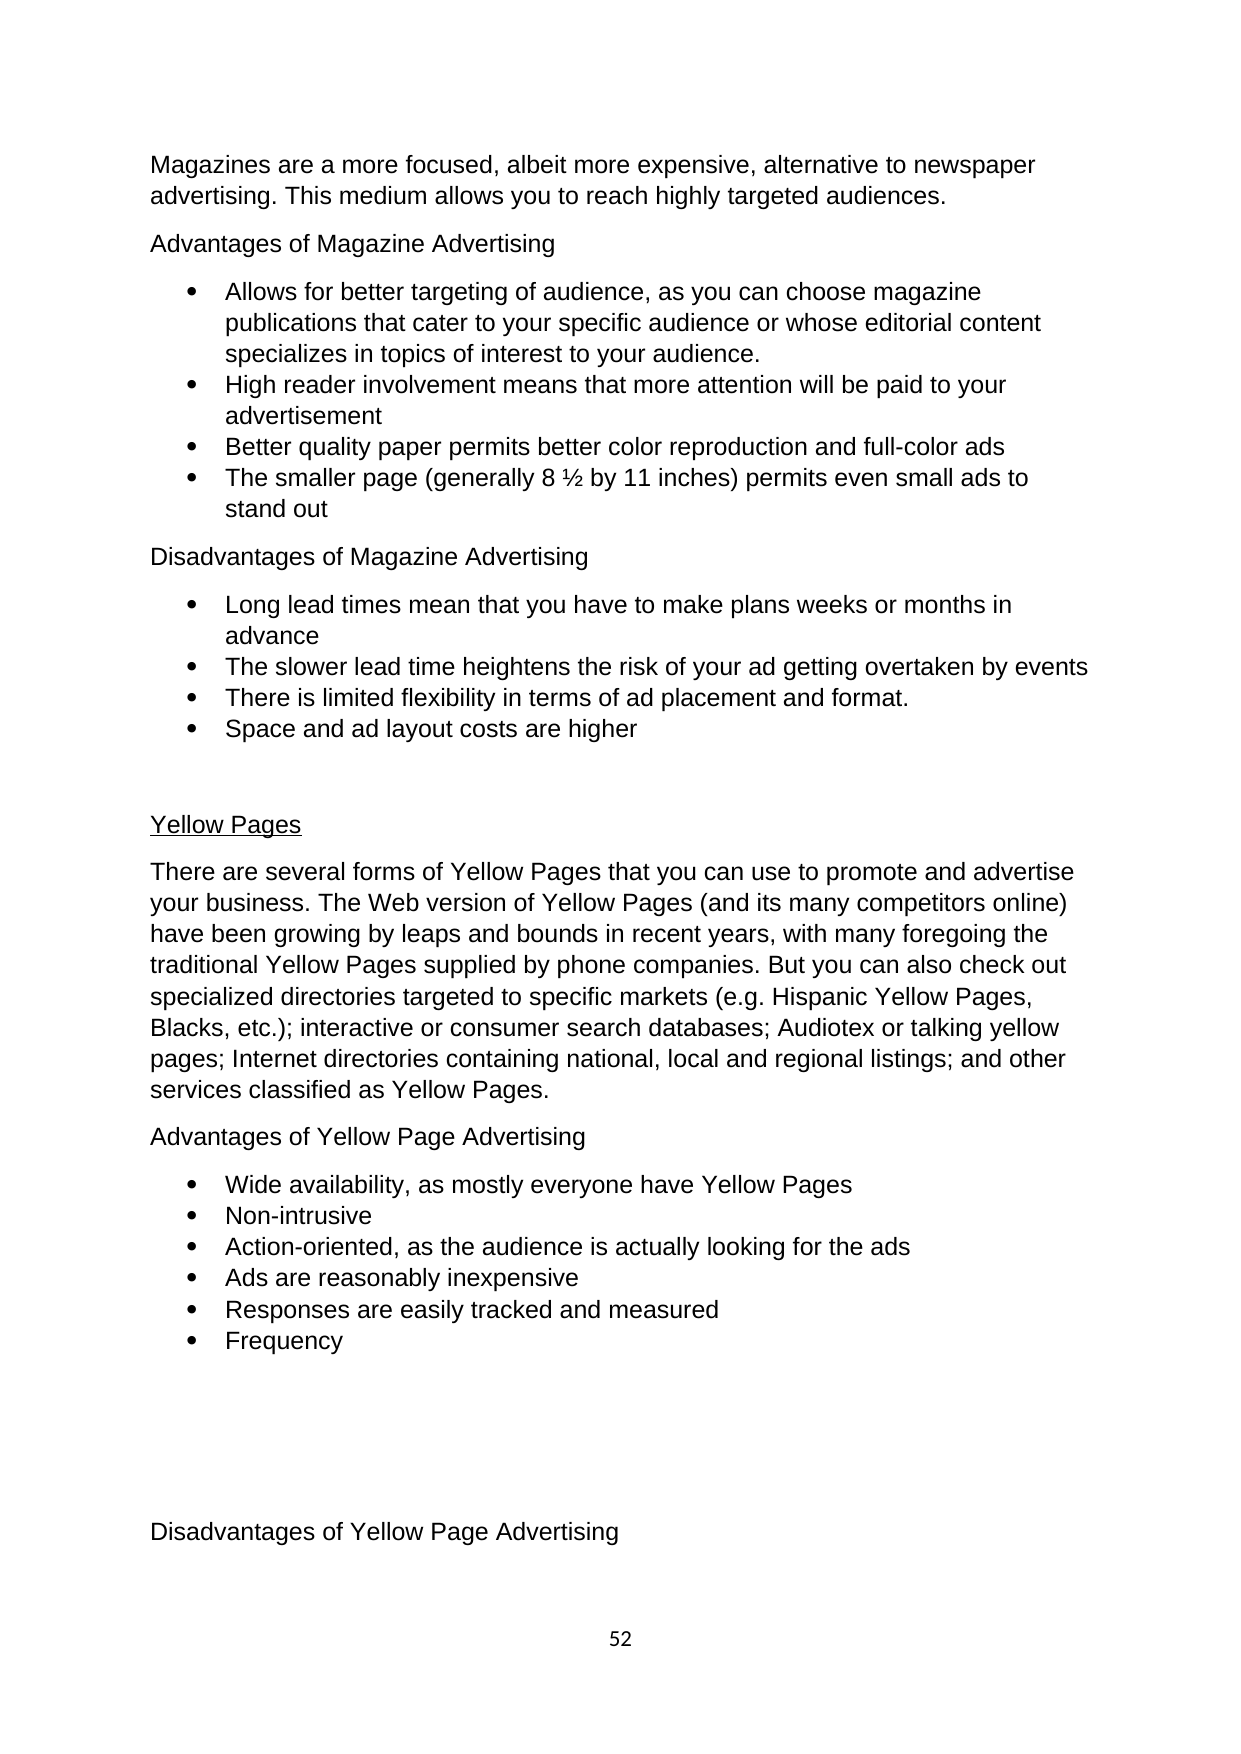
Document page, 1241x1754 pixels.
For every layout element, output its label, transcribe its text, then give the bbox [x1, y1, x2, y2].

list Better quality paper permits better color reproduction and full-color ads [187, 432, 1090, 461]
text Advantages of Magazine Advertising [150, 229, 1090, 257]
list Action-oriented, as the audience is actually looking for the ads [187, 1232, 1090, 1261]
list Space and ad layout costs are higher [187, 714, 1090, 743]
list Allows for better targeting of audience, as you can choose magazine publications that cater to your specific audience or whose editorial content specializes in topics of interest to your audience. [187, 276, 1090, 367]
list There is limited flexibility in terms of ad placement and format. [187, 683, 1090, 712]
text Yellow Pages [150, 809, 1090, 838]
list Non-intrusive [187, 1201, 1090, 1230]
text Disadvantages of Magazine Advertising [150, 542, 1090, 571]
text Advantages of Yellow Page Advertising [150, 1122, 1090, 1151]
list The slower lead time heightens the risk of your ad getting overtaken by events [187, 652, 1090, 681]
text Magazines are a more focused, albeit more expensive, alternative to newspaper advertising. This medium allows you to reach highly targeted audiences. [150, 150, 1090, 210]
list Ads are reasonably inexpensive [187, 1263, 1090, 1292]
text Disadvantages of Yellow Page Advertising [150, 1517, 1090, 1545]
list The smaller page (generally 8 ½ by 11 inches) permits even small ads to stand out [187, 463, 1090, 523]
list High reader involvement means that more attention will be paid to your advertisement [187, 370, 1090, 429]
list Responses are easily tracked and measured [187, 1294, 1090, 1323]
list Wide availability, as mostly everyone have Yellow Pages [187, 1170, 1090, 1199]
list Frequency [187, 1326, 1090, 1354]
text There are several forms of Yellow Pages that you can use to promote and advertise your business. The Web version of Yellow Pages (and its many competitors online) have been growing by leaps and bounds in recent years, with many foregoing the traditional Yellow Pages supplied by phone companies. But you can also check out specialized directories targeted to specific markets (e.g. Hispanic Yellow Pages, Blacks, etc.); interactive or consumer search databases; Audiotex or talking yellow pages; Internet directories containing national, local and regional listings; and other services classified as Yellow Pages. [150, 857, 1090, 1103]
list Long lead times mean that you have to make plans weeks or months in advance [187, 589, 1090, 649]
